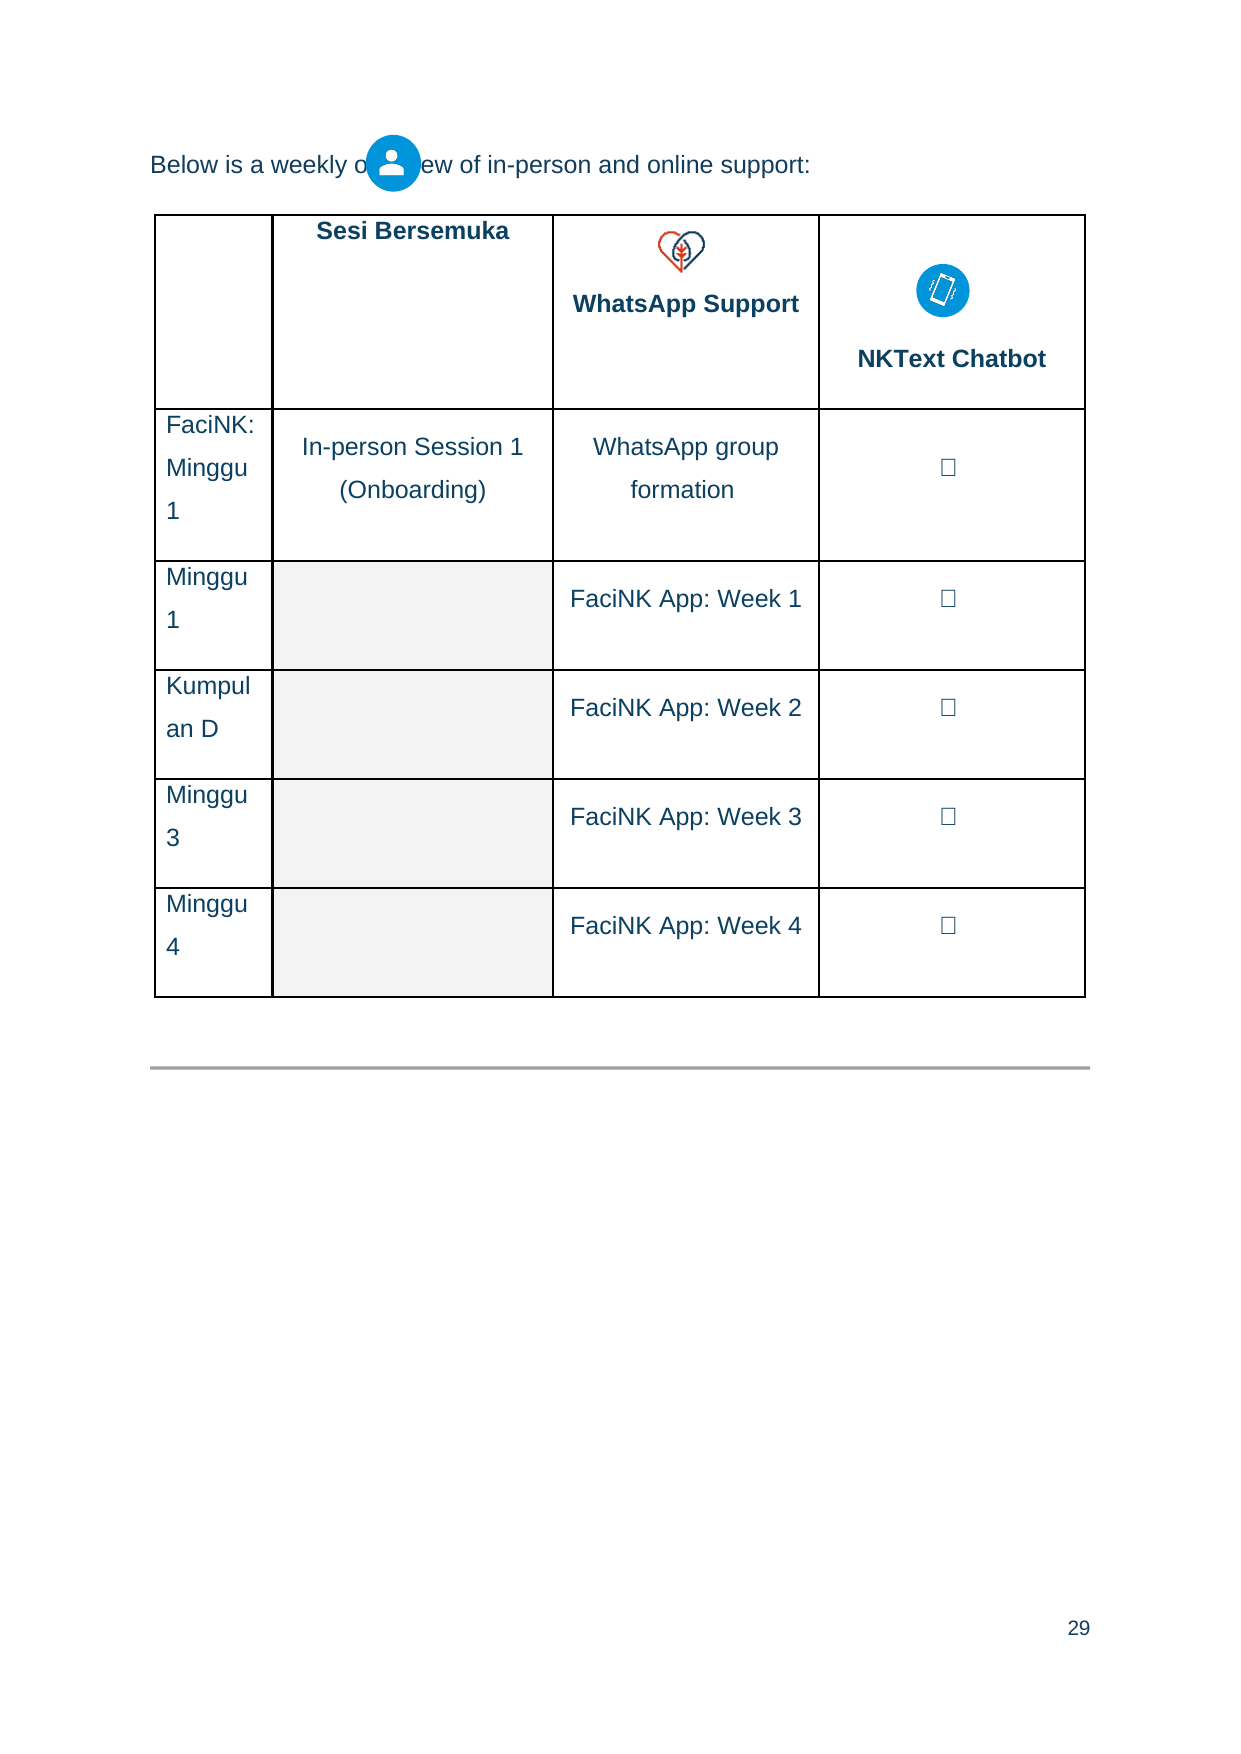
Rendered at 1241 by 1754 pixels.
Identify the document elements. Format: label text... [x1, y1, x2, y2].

table_cell FaciNK: Minggu 1 [156, 410, 271, 560]
picture [651, 222, 712, 283]
table_cell [274, 780, 552, 887]
text Below is a weekly overview of in-person and online support: [417, 150, 1090, 179]
picture [380, 164, 403, 175]
table_cell ✅ [820, 410, 1084, 560]
table_cell ✅ [820, 671, 1084, 778]
table_cell In-person Session 1 (Onboarding) [274, 410, 552, 560]
table_cell FaciNK App: Week 1 [554, 562, 818, 669]
table_header [156, 216, 271, 408]
picture [931, 298, 945, 305]
table_cell [274, 889, 552, 996]
table_cell Minggu 1 [156, 562, 271, 669]
picture [386, 150, 397, 161]
text Below is a weekly overview of in-person and online support: [150, 150, 369, 179]
table_cell [274, 562, 552, 669]
table_cell ✅ [820, 889, 1084, 996]
table_cell ✅ [820, 562, 1084, 669]
table_header Sesi Bersemuka [274, 216, 552, 408]
table_cell Minggu 3 [156, 780, 271, 887]
table_cell WhatsApp group formation [554, 410, 818, 560]
table_cell [274, 671, 552, 778]
table_cell FaciNK App: Week 3 [554, 780, 818, 887]
table_cell Minggu 4 [156, 889, 271, 996]
table_header NKText Chatbot [820, 216, 1084, 408]
table_cell ✅ [820, 780, 1084, 887]
table_cell Kumpulan D [156, 671, 271, 778]
table_cell FaciNK App: Week 2 [554, 671, 818, 778]
table_header WhatsApp Support [554, 216, 818, 408]
table_cell FaciNK App: Week 4 [554, 889, 818, 996]
